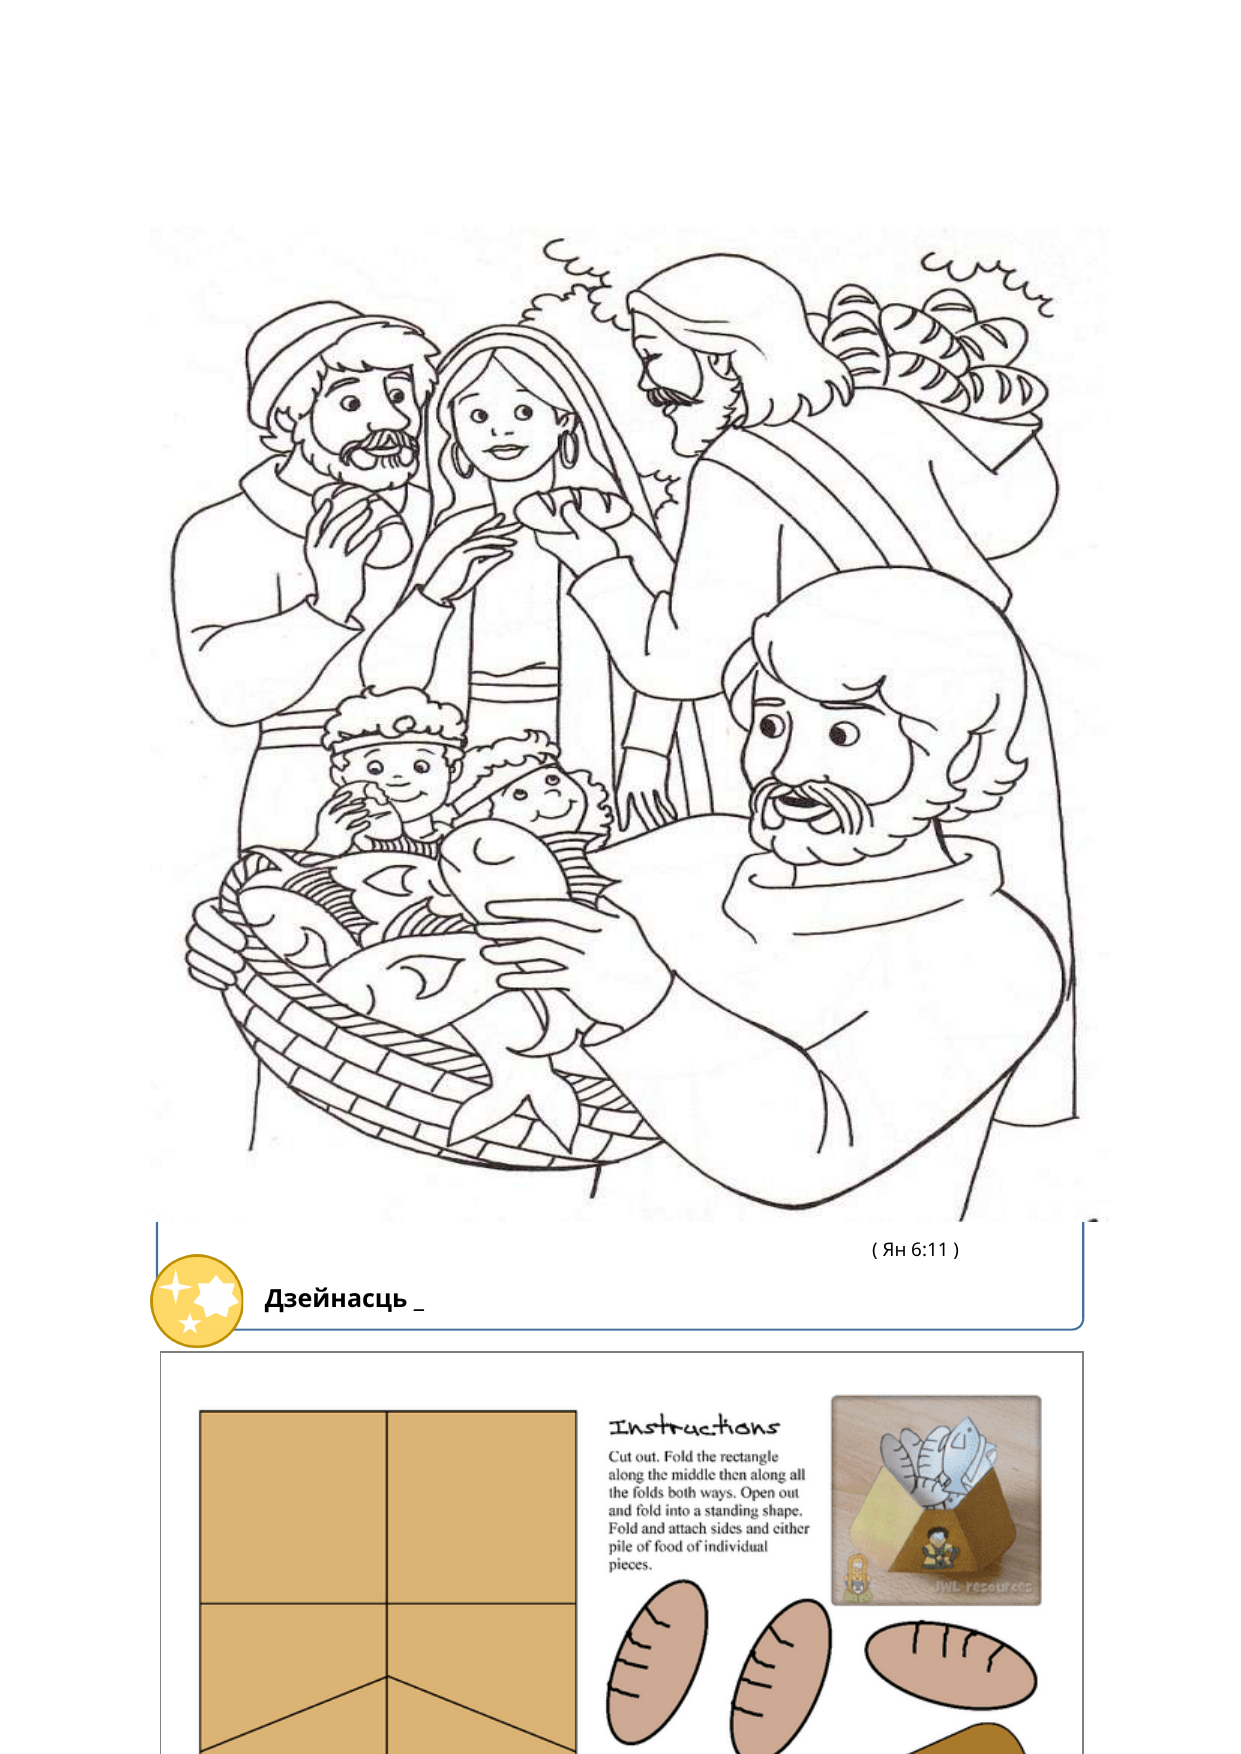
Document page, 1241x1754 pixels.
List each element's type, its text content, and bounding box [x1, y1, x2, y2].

picture [150, 1254, 244, 1348]
picture [161, 1353, 1082, 1754]
text Дзейнасць _ [244, 1281, 1082, 1314]
text ( Ян 6:11 ) [159, 1236, 1082, 1262]
picture [150, 226, 1110, 1222]
